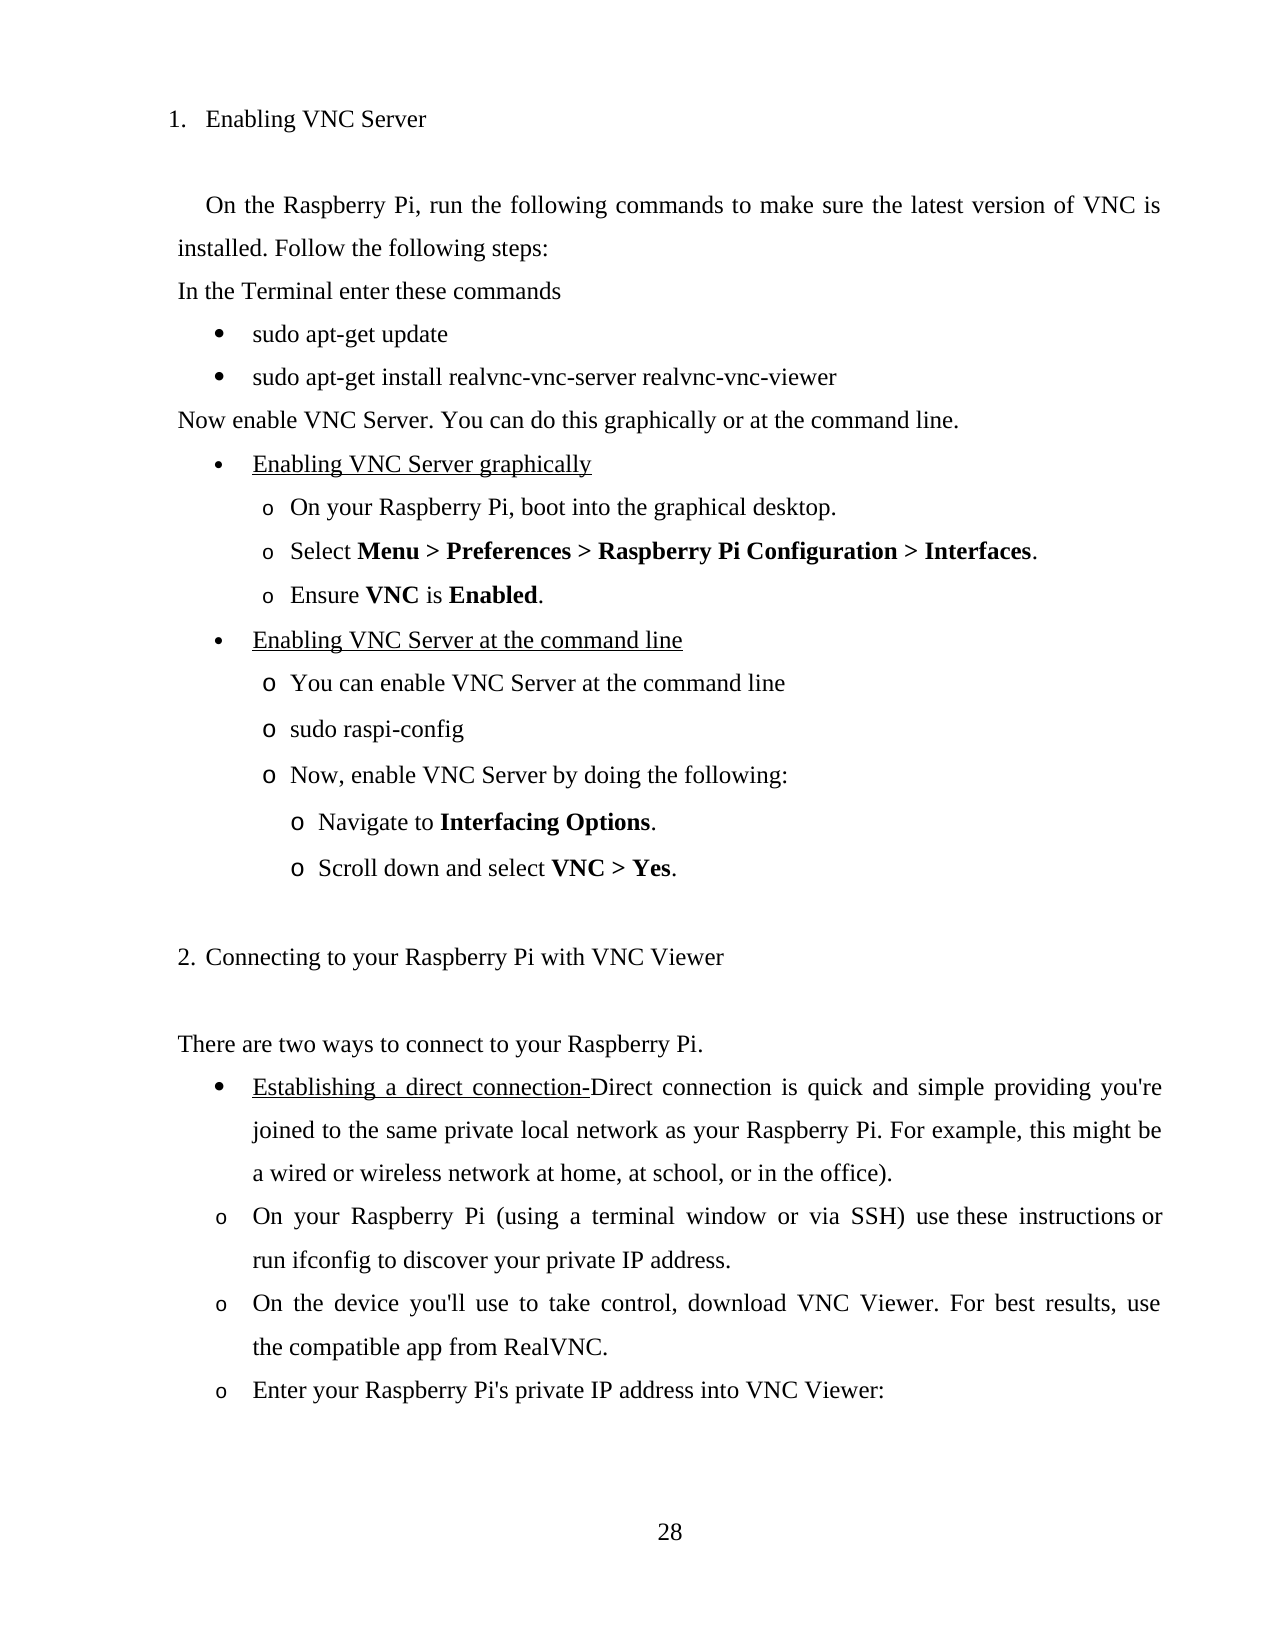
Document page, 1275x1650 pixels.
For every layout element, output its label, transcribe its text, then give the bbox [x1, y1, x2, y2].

list Navigate to Interfacing Options. [290, 807, 1162, 838]
list Connecting to your Raspberry Pi with VNC Viewer [177, 942, 1162, 971]
list Enabling VNC Server graphically [215, 449, 1162, 477]
list Now, enable VNC Server by doing the following: [262, 761, 1162, 791]
list On the device you'll use to take control, download VNC Viewer. For best results, use the compatible app from RealVNC. [215, 1288, 1162, 1361]
list sudo raspi-config [262, 714, 1162, 745]
list Enabling VNC Server [168, 104, 1162, 132]
list On your Raspberry Pi (using a terminal window or via SSH) use these instructions or run ifconfig to discover your private IP address. [215, 1201, 1162, 1274]
list sudo apt-get install realvnc-vnc-server realvnc-vnc-viewer [215, 362, 1162, 391]
list On your Raspberry Pi, boot into the graphical desktop. [262, 492, 1162, 521]
list Establishing a direct connection-Direct connection is quick and simple providing you're joined to the same private local network as your Raspberry Pi. For example, this might be a wired or wireless network at home, at school, or in the office). [215, 1072, 1162, 1187]
list Enabling VNC Server at the command line [215, 625, 1162, 654]
text On the Raspberry Pi, run the following commands to make sure the latest version of VNC is installed. Follow the following steps: [177, 190, 1162, 262]
list Enter your Raspberry Pi's private IP address into VNC Viewer: [215, 1375, 1162, 1405]
list Ensure VNC is Enabled. [262, 581, 1162, 610]
text There are two ways to connect to your Raspberry Pi. [177, 1029, 1162, 1057]
list You can enable VNC Server at the command line [262, 668, 1162, 699]
text Now enable VNC Server. You can do this graphically or at the command line. [177, 406, 1162, 434]
list Select Menu > Preferences > Raspberry Pi Configuration > Interfaces. [262, 536, 1162, 566]
text In the Terminal enter these commands [177, 276, 1162, 305]
list sudo apt-get update [215, 319, 1162, 348]
list Scroll down and select VNC > Yes. [290, 853, 1162, 884]
